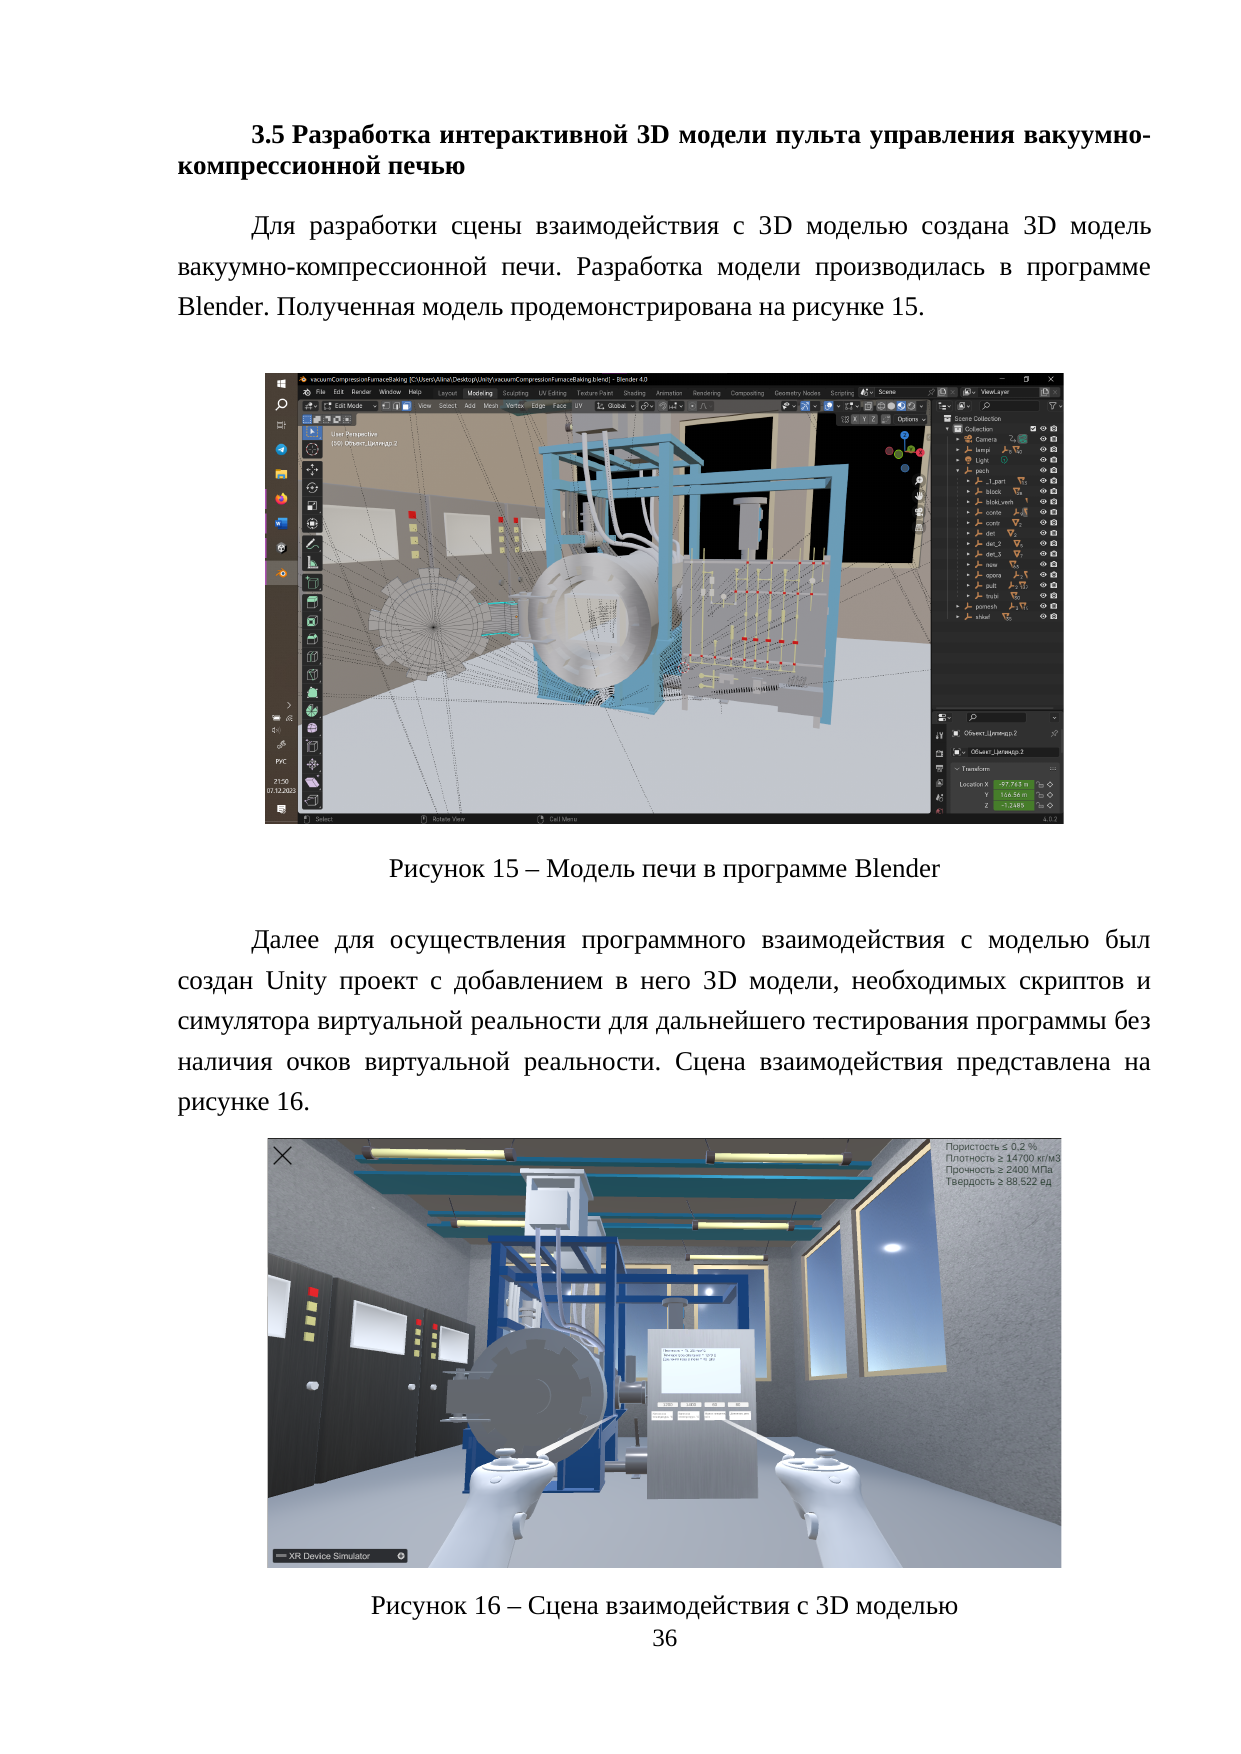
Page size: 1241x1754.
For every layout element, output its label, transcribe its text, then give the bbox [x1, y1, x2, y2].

picture [267, 1138, 1062, 1568]
subtitle 3.5 Разработка интерактивной 3D модели пульта управления вакуумно-компрессионной печью [177, 118, 1152, 180]
picture [265, 373, 1064, 824]
text Рисунок 16 – Сцена взаимодействия с 3D моделью [177, 1589, 1152, 1620]
text Далее для осуществления программного взаимодействия с моделью был создан Unity проект с добавлением в него 3D модели, необходимых скриптов и симулятора виртуальной реальности для дальнейшего тестирования программы без наличия очков виртуальной реальности. Сцена взаимодействия представлена на рисунке 16. [177, 923, 1152, 1116]
text Рисунок 15 – Модель печи в программе Blender [177, 852, 1152, 883]
text Для разработки сцены взаимодействия с 3D моделью создана 3D модель вакуумно-компрессионной печи. Разработка модели производилась в программе Blender. Полученная модель продемонстрирована на рисунке 15. [177, 209, 1152, 321]
